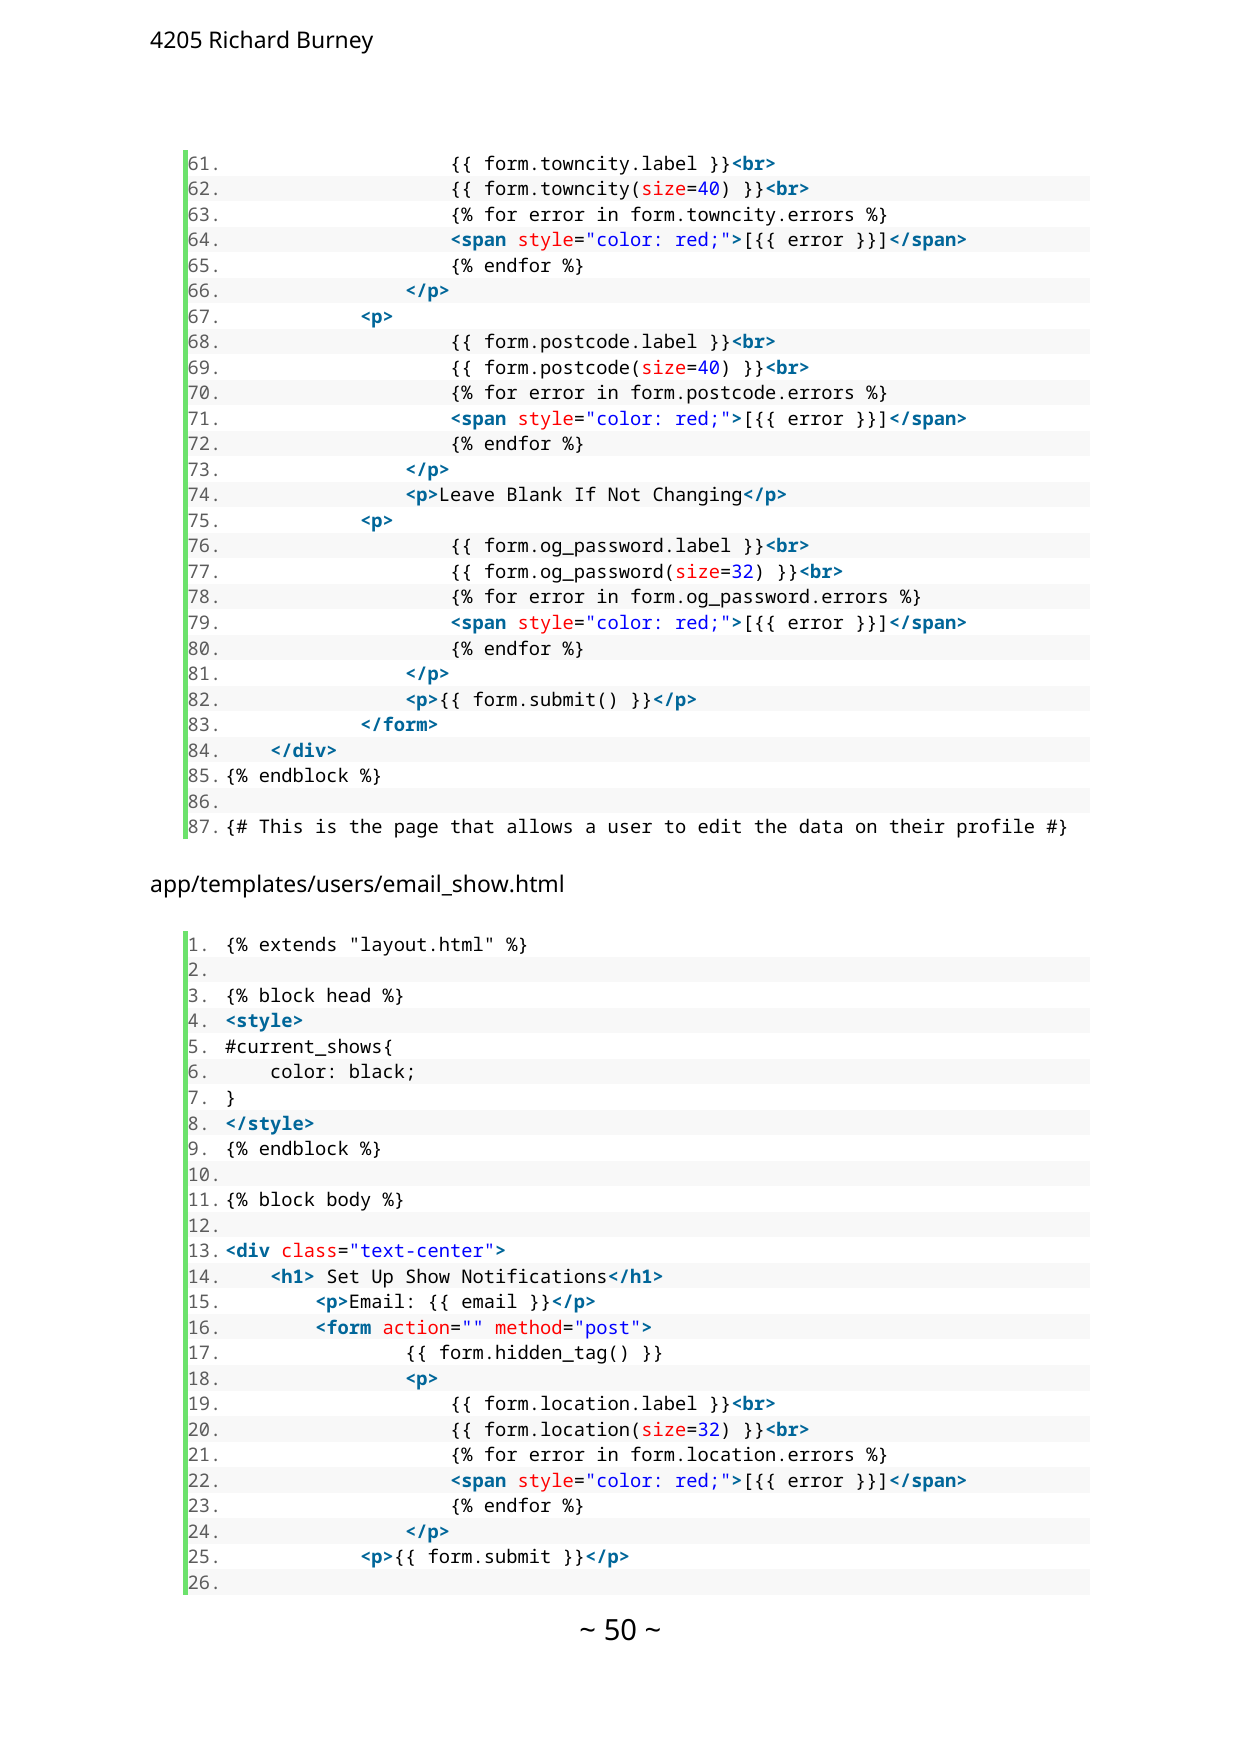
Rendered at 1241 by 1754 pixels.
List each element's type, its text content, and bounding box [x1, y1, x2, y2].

list <div class="text-center"> [188, 1237, 1090, 1263]
list color: black; [188, 1059, 1090, 1084]
list <span style="color: red;">[{{ error }}]</span> [188, 1467, 1090, 1493]
list {% for error in form.location.errors %} [188, 1442, 1090, 1467]
list </p> [188, 1518, 1090, 1544]
list <h1> Set Up Show Notifications</h1> [188, 1263, 1090, 1288]
list {{ form.og_password.label }}<br> [188, 533, 1090, 558]
list {% endblock %} [188, 762, 1090, 788]
list {% endfor %} [188, 431, 1090, 456]
list </style> [188, 1110, 1090, 1135]
list {% endfor %} [188, 252, 1090, 278]
list <p> [188, 303, 1090, 329]
list {% endfor %} [188, 1493, 1090, 1518]
list } [188, 1084, 1090, 1110]
list {{ form.og_password(size=32) }}<br> [188, 558, 1090, 584]
list {% block body %} [188, 1186, 1090, 1212]
list {{ form.hidden_tag() }} [188, 1339, 1090, 1365]
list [188, 227, 1090, 252]
list <p>Leave Blank If Not Changing</p> [188, 482, 1090, 507]
list </p> [188, 660, 1090, 686]
list </div> [188, 737, 1090, 762]
list <style> [188, 1008, 1090, 1033]
list {% extends "layout.html" %} [188, 931, 1090, 957]
list {{ form.location(size=32) }}<br> [188, 1416, 1090, 1442]
list {{ form.towncity(size=40) }}<br> [188, 176, 1090, 201]
list </p> [188, 456, 1090, 482]
list </p> [188, 278, 1090, 303]
list <p> [188, 507, 1090, 533]
list {{ form.towncity.label }}<br> [188, 150, 1090, 176]
list {% endblock %} [188, 1135, 1090, 1161]
list {{ form.postcode(size=40) }}<br> [188, 354, 1090, 380]
text app/templates/users/email_show.html [150, 868, 1090, 899]
list <span style="color: red;">[{{ error }}]</span> [188, 405, 1090, 431]
list {% for error in form.towncity.errors %} [188, 201, 1090, 227]
list {{ form.location.label }}<br> [188, 1391, 1090, 1416]
list {% endfor %} [188, 635, 1090, 660]
list #current_shows{ [188, 1033, 1090, 1059]
list {{ form.postcode.label }}<br> [188, 329, 1090, 354]
list <p>Email: {{ email }}</p> [188, 1288, 1090, 1314]
list {% for error in form.og_password.errors %} [188, 584, 1090, 609]
list <p> [188, 1365, 1090, 1391]
list {% block head %} [188, 982, 1090, 1008]
list <p>{{ form.submit() }}</p> [188, 686, 1090, 711]
list <span style="color: red;">[{{ error }}]</span> [188, 609, 1090, 635]
list {# This is the page that allows a user to edit the data on their profile #} [188, 813, 1090, 839]
list <p>{{ form.submit }}</p> [188, 1544, 1090, 1569]
list <form action="" method="post"> [188, 1314, 1090, 1339]
list </form> [188, 711, 1090, 737]
list {% for error in form.postcode.errors %} [188, 380, 1090, 405]
